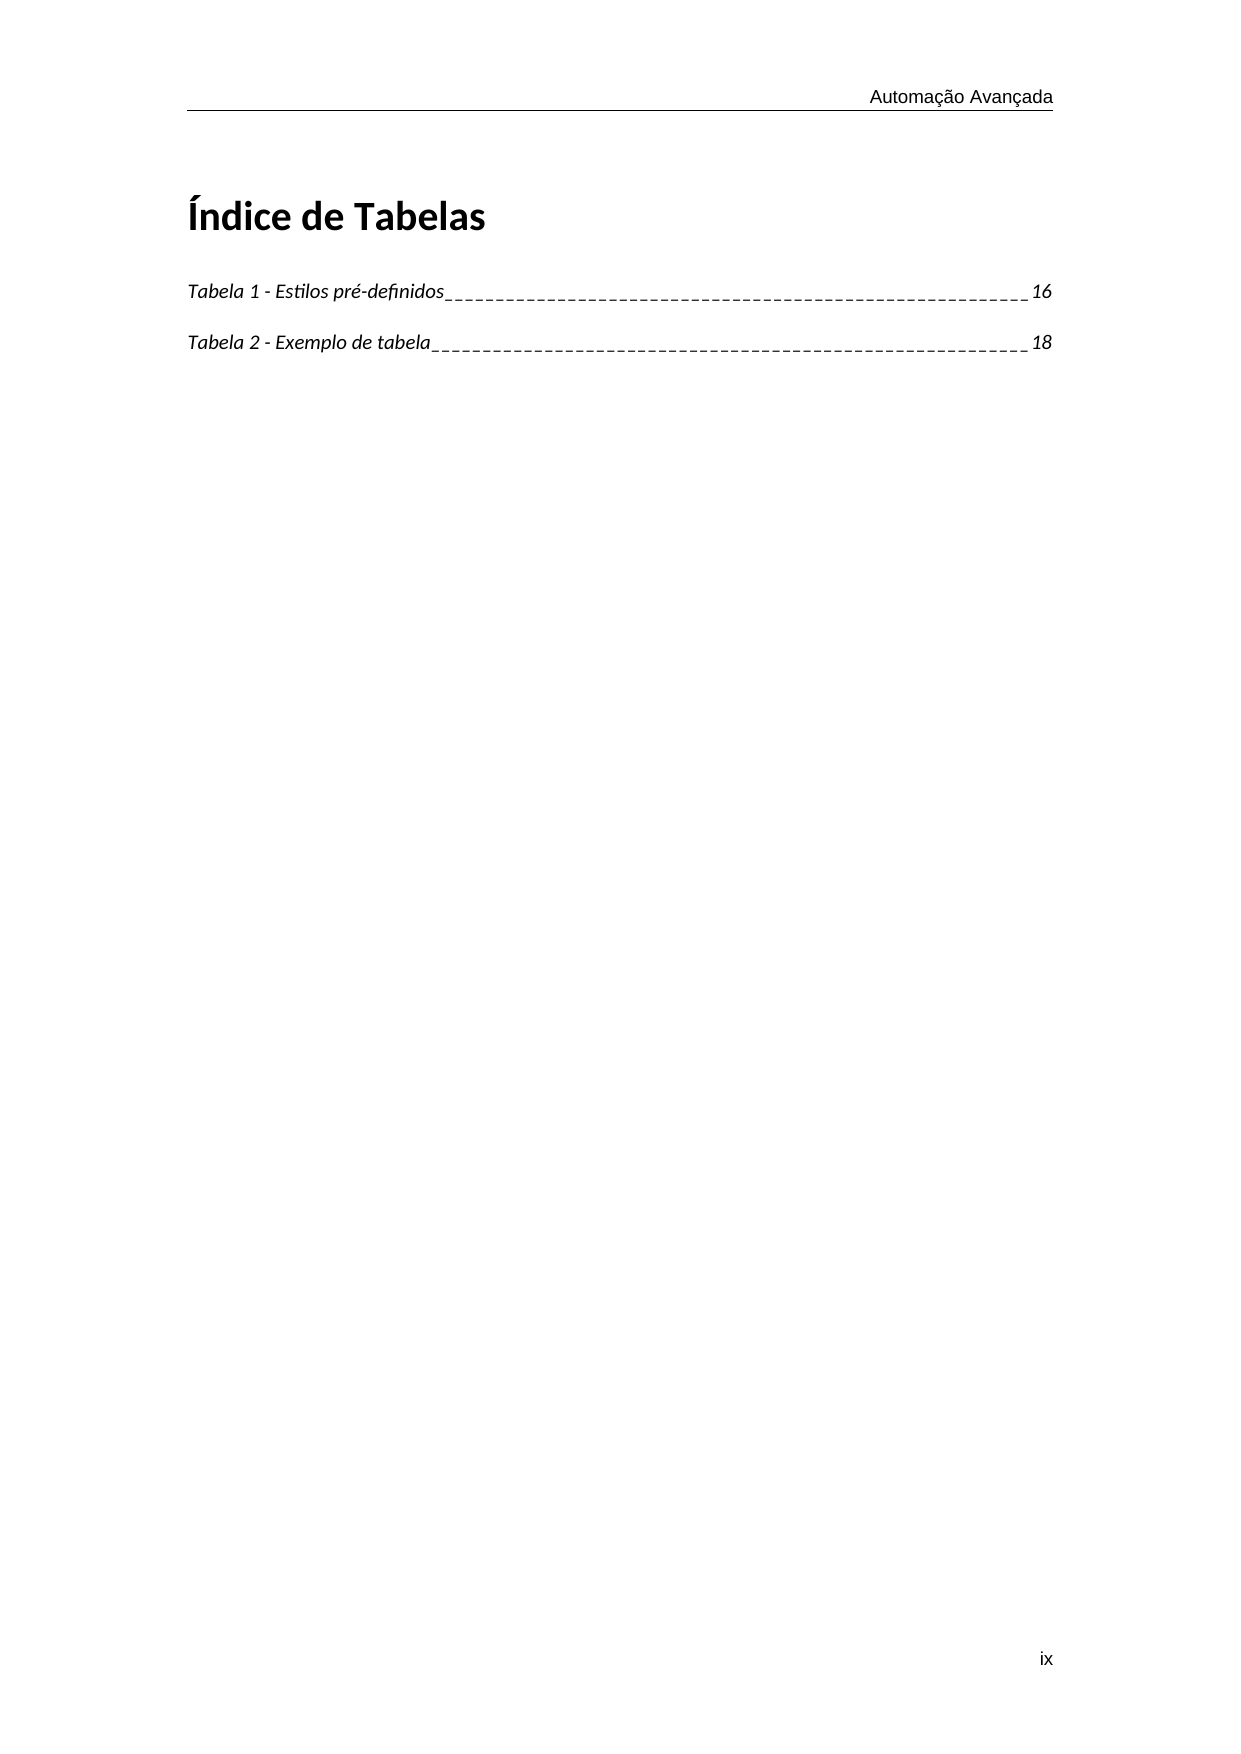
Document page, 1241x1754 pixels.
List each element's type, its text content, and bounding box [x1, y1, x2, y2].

text Tabela 2 - Exemplo de tabela 18 [187, 329, 1053, 354]
text Índice de Tabelas [187, 190, 1053, 241]
text Tabela 1 - Estilos pré-definidos 16 [187, 278, 1053, 304]
